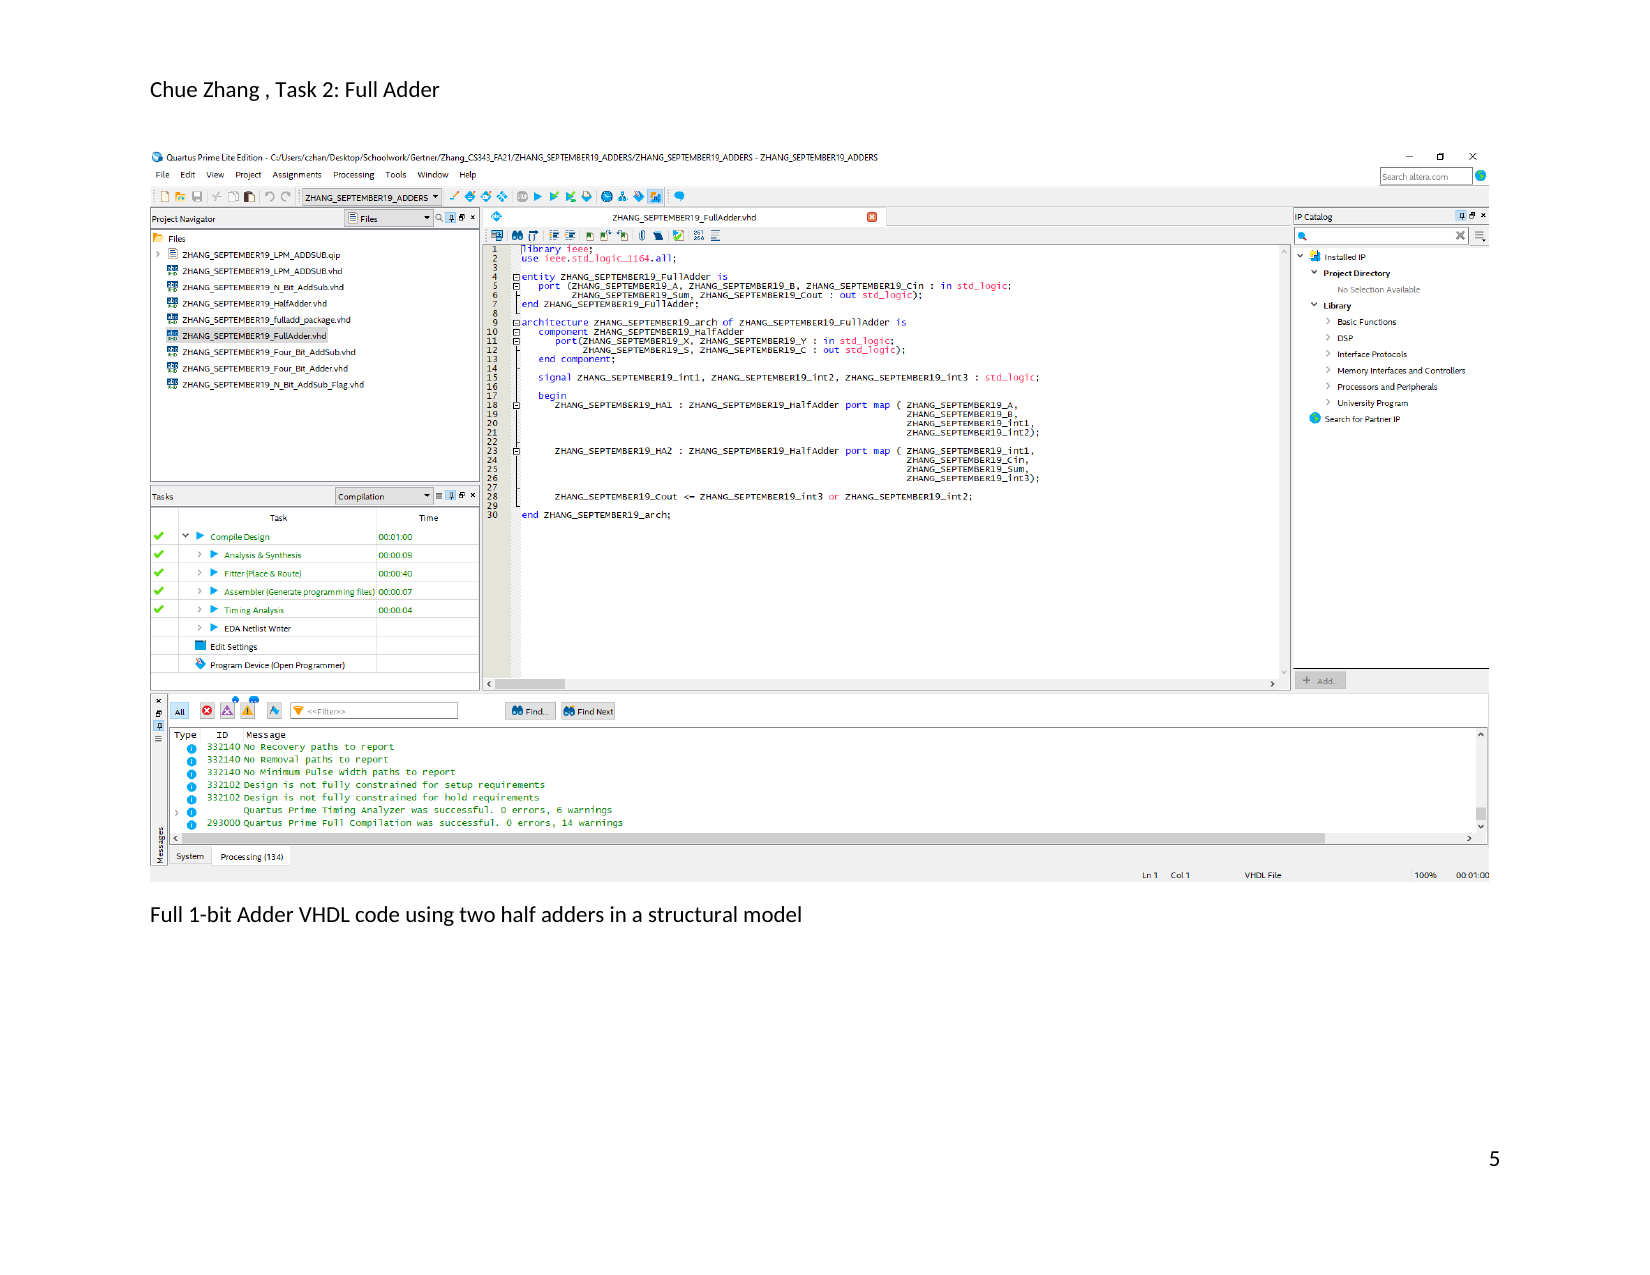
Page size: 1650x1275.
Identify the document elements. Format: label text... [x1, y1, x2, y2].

text Full 1-bit Adder VHDL code using two half adders in a structural model [150, 900, 1500, 928]
picture [150, 150, 1489, 882]
